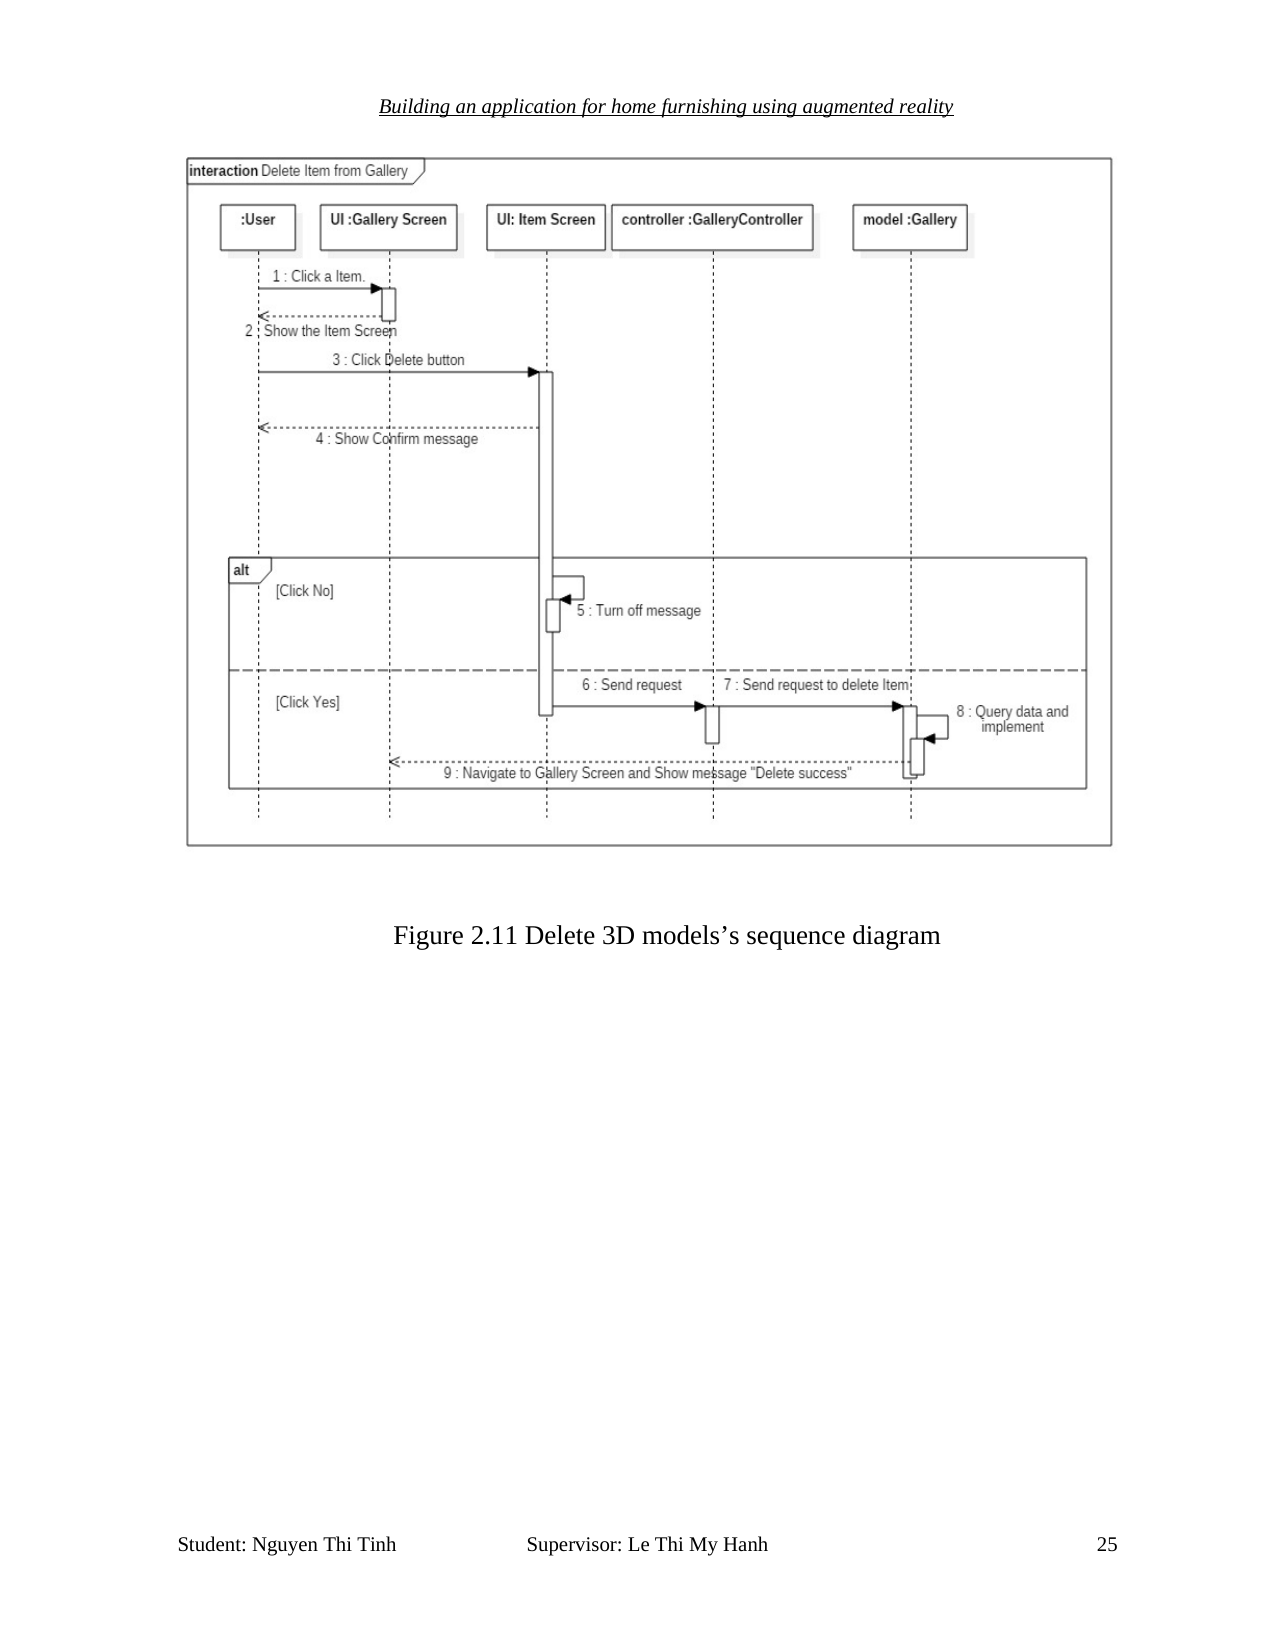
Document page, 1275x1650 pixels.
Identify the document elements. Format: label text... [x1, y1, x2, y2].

text Figure 2.11 Delete 3D models’s sequence diagram [177, 919, 1157, 950]
picture [177, 147, 1153, 892]
